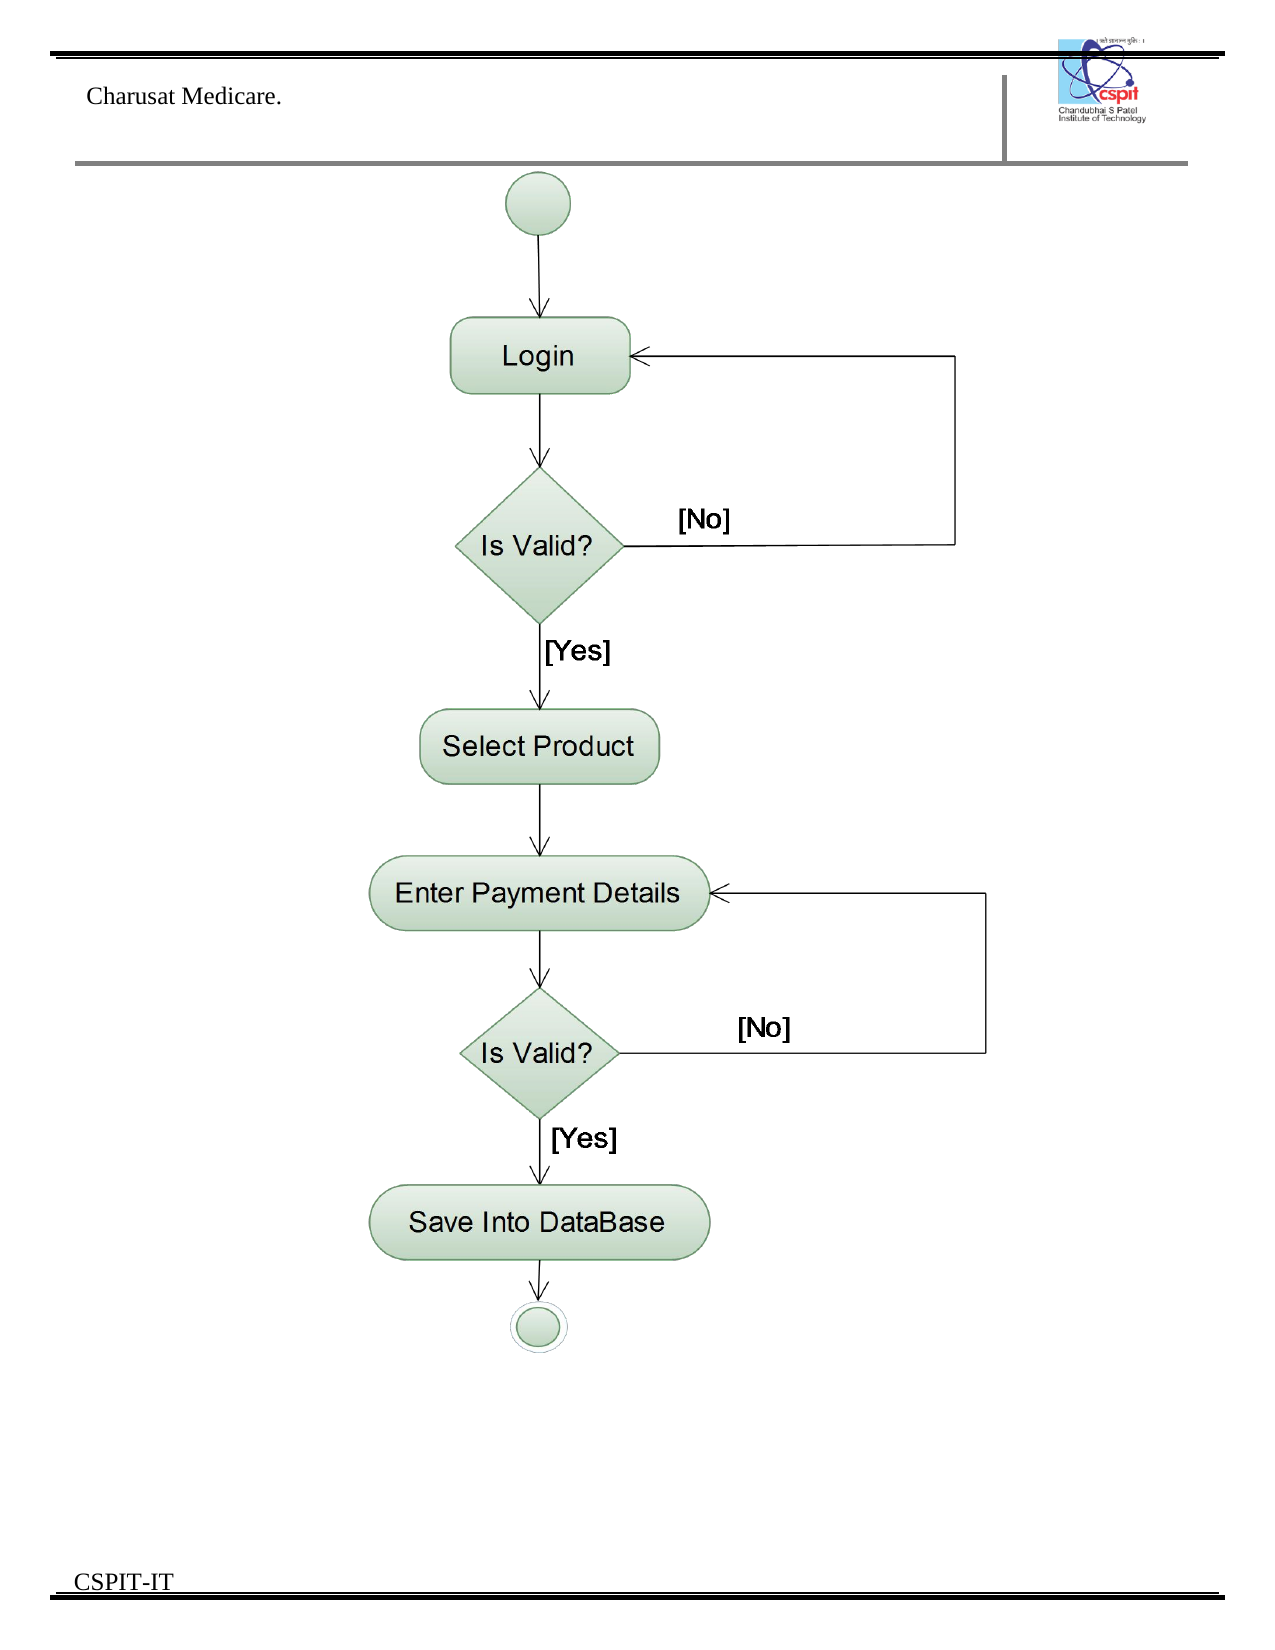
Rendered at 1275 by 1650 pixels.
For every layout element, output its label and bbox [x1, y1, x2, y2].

picture [1029, 28, 1174, 51]
picture [363, 169, 1047, 1362]
picture [1029, 59, 1174, 133]
